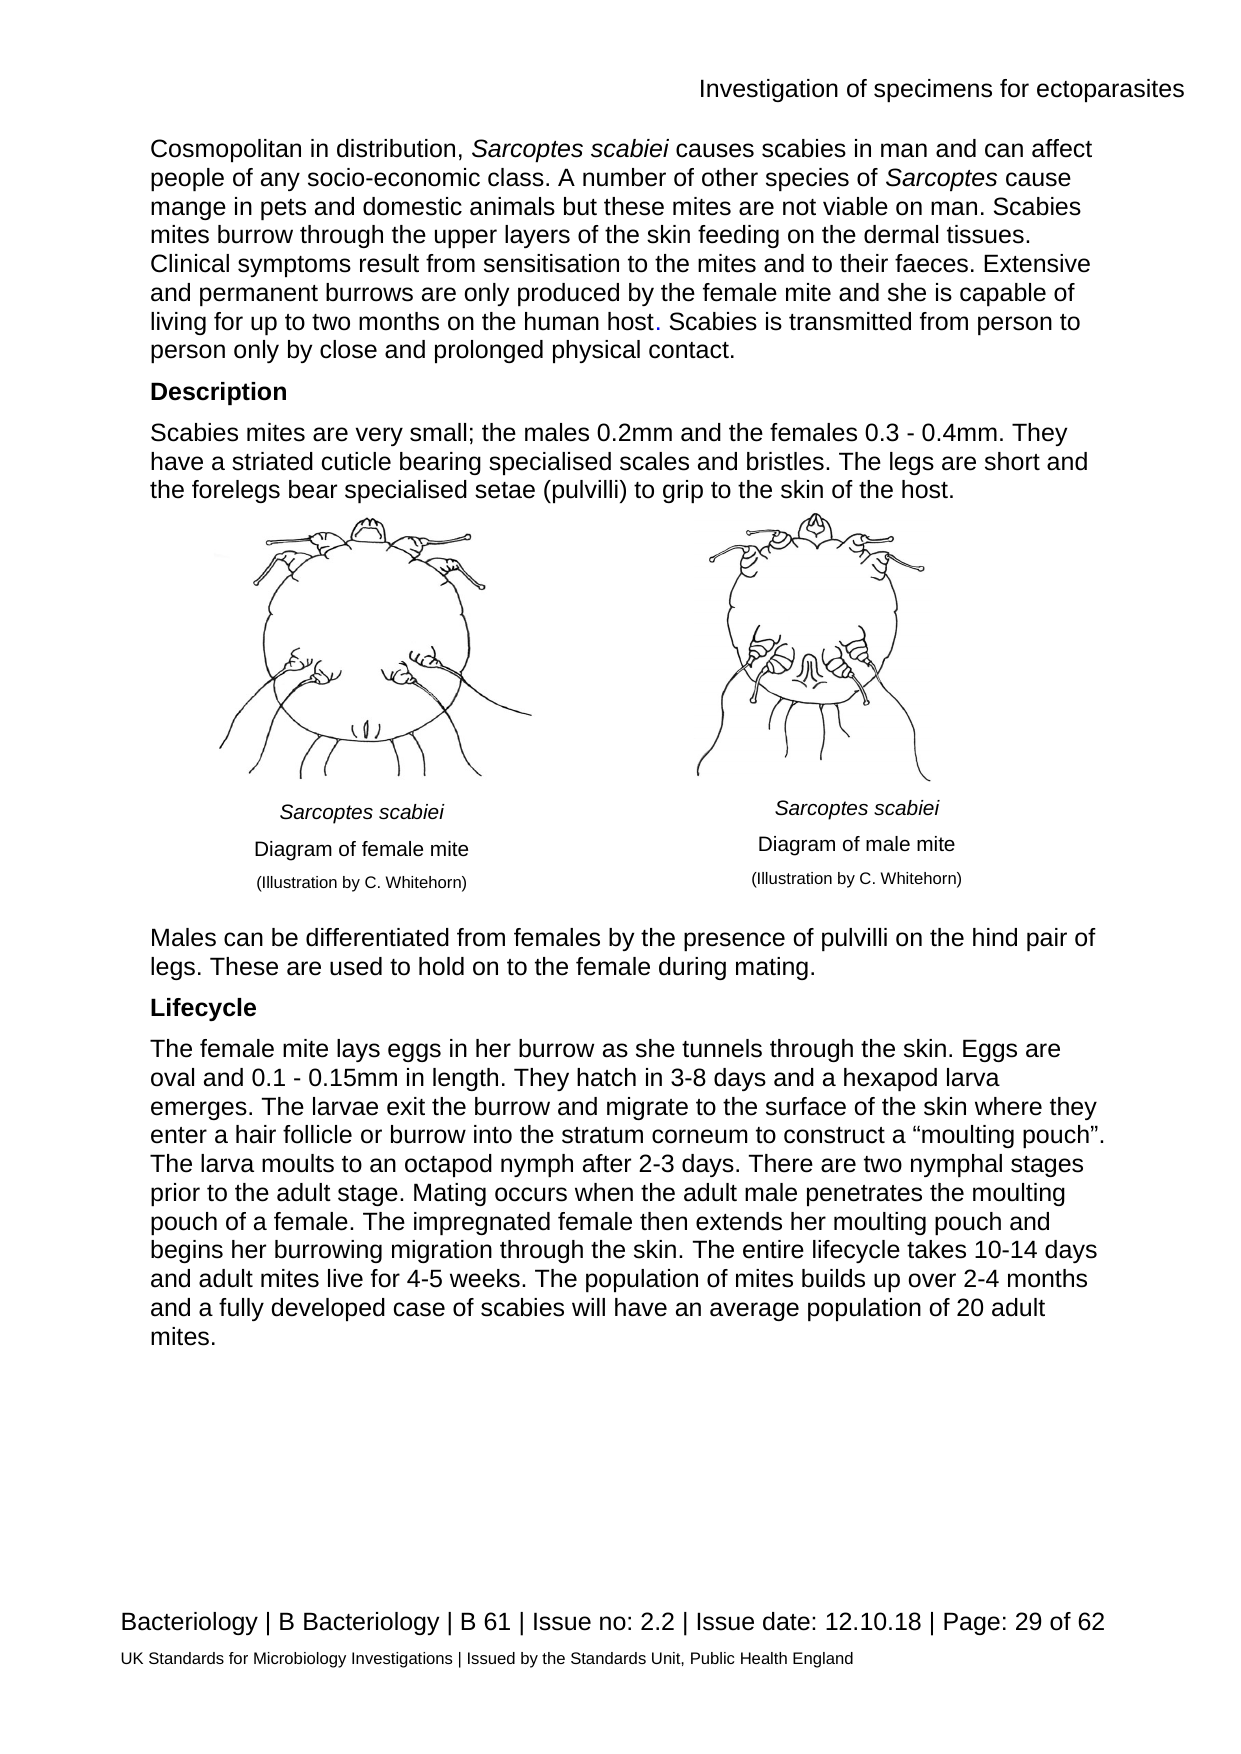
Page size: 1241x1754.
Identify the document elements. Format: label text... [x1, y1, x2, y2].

text Lifecycle [150, 993, 1107, 1022]
picture [213, 514, 537, 781]
text Males can be differentiated from females by the presence of pulvilli on the hind pair of legs. These are used to hold on to the female during mating. [150, 923, 1107, 980]
text Description [150, 377, 1107, 405]
text Scabies mites are very small; the males 0.2mm and the females 0.3 - 0.4mm. They have a striated cuticle bearing specialised scales and bristles. The legs are short and the forelegs bear specialised setae (pulvilli) to grip to the skin of the host. [150, 418, 1107, 504]
text The female mite lays eggs in her burrow as she tunnels through the skin. Eggs are oval and 0.1 - 0.15mm in length. They hatch in 3-8 days and a hexapod larva emerges. The larvae exit the burrow and migrate to the surface of the skin where they enter a hair follicle or burrow into the stratum corneum to construct a “moulting pouch”. The larva moults to an octapod nymph after 2-3 days. There are two nymphal stages prior to the adult stage. Mating occurs when the adult male penetrates the moulting pouch of a female. The impregnated female then extends her moulting pouch and begins her burrowing migration through the skin. The entire lifecycle takes 10-14 days and adult mites live for 4-5 weeks. The population of mites builds up over 2-4 months and a fully developed case of scabies will have an average population of 20 adult mites. [150, 1034, 1107, 1350]
picture [693, 509, 933, 781]
text Cosmopolitan in distribution, Sarcoptes scabiei causes scabies in man and can affect people of any socio-economic class. A number of other species of Sarcoptes cause mange in pets and domestic animals but these mites are not viable on man. Scabies mites burrow through the upper layers of the skin feeding on the dermal tissues. Clinical symptoms result from sensitisation to the mites and to their faeces. Extensive and permanent burrows are only produced by the female mite and she is capable of living for up to two months on the human host. Scabies is transmitted from person to person only by close and prolonged physical contact. [150, 134, 1107, 364]
